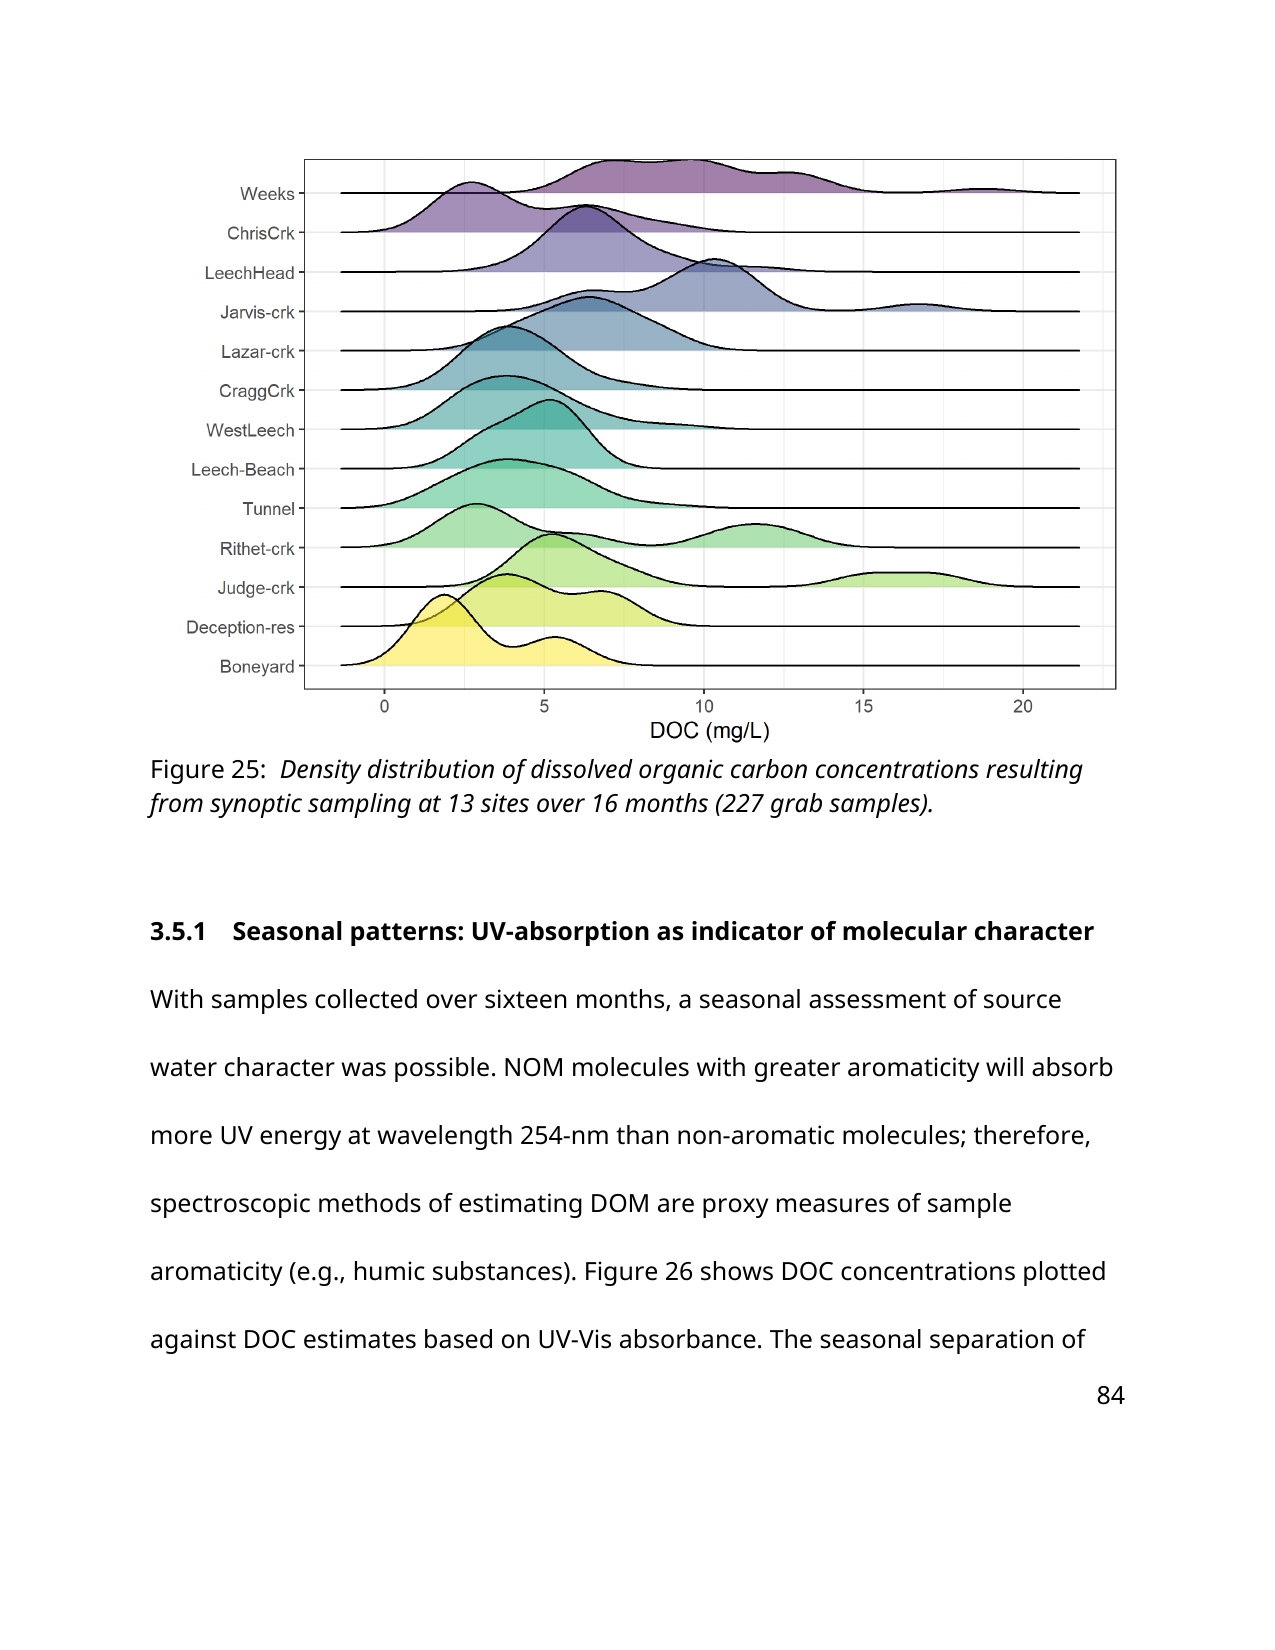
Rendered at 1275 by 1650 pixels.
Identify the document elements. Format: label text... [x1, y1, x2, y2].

subtitle Seasonal patterns: UV-absorption as indicator of molecular character [150, 913, 1125, 947]
text Figure 25: Density distribution of dissolved organic carbon concentrations resulting from synoptic sampling at 13 sites over 16 months (227 grab samples). [150, 752, 1125, 820]
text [150, 981, 1125, 1356]
picture [150, 150, 1125, 752]
